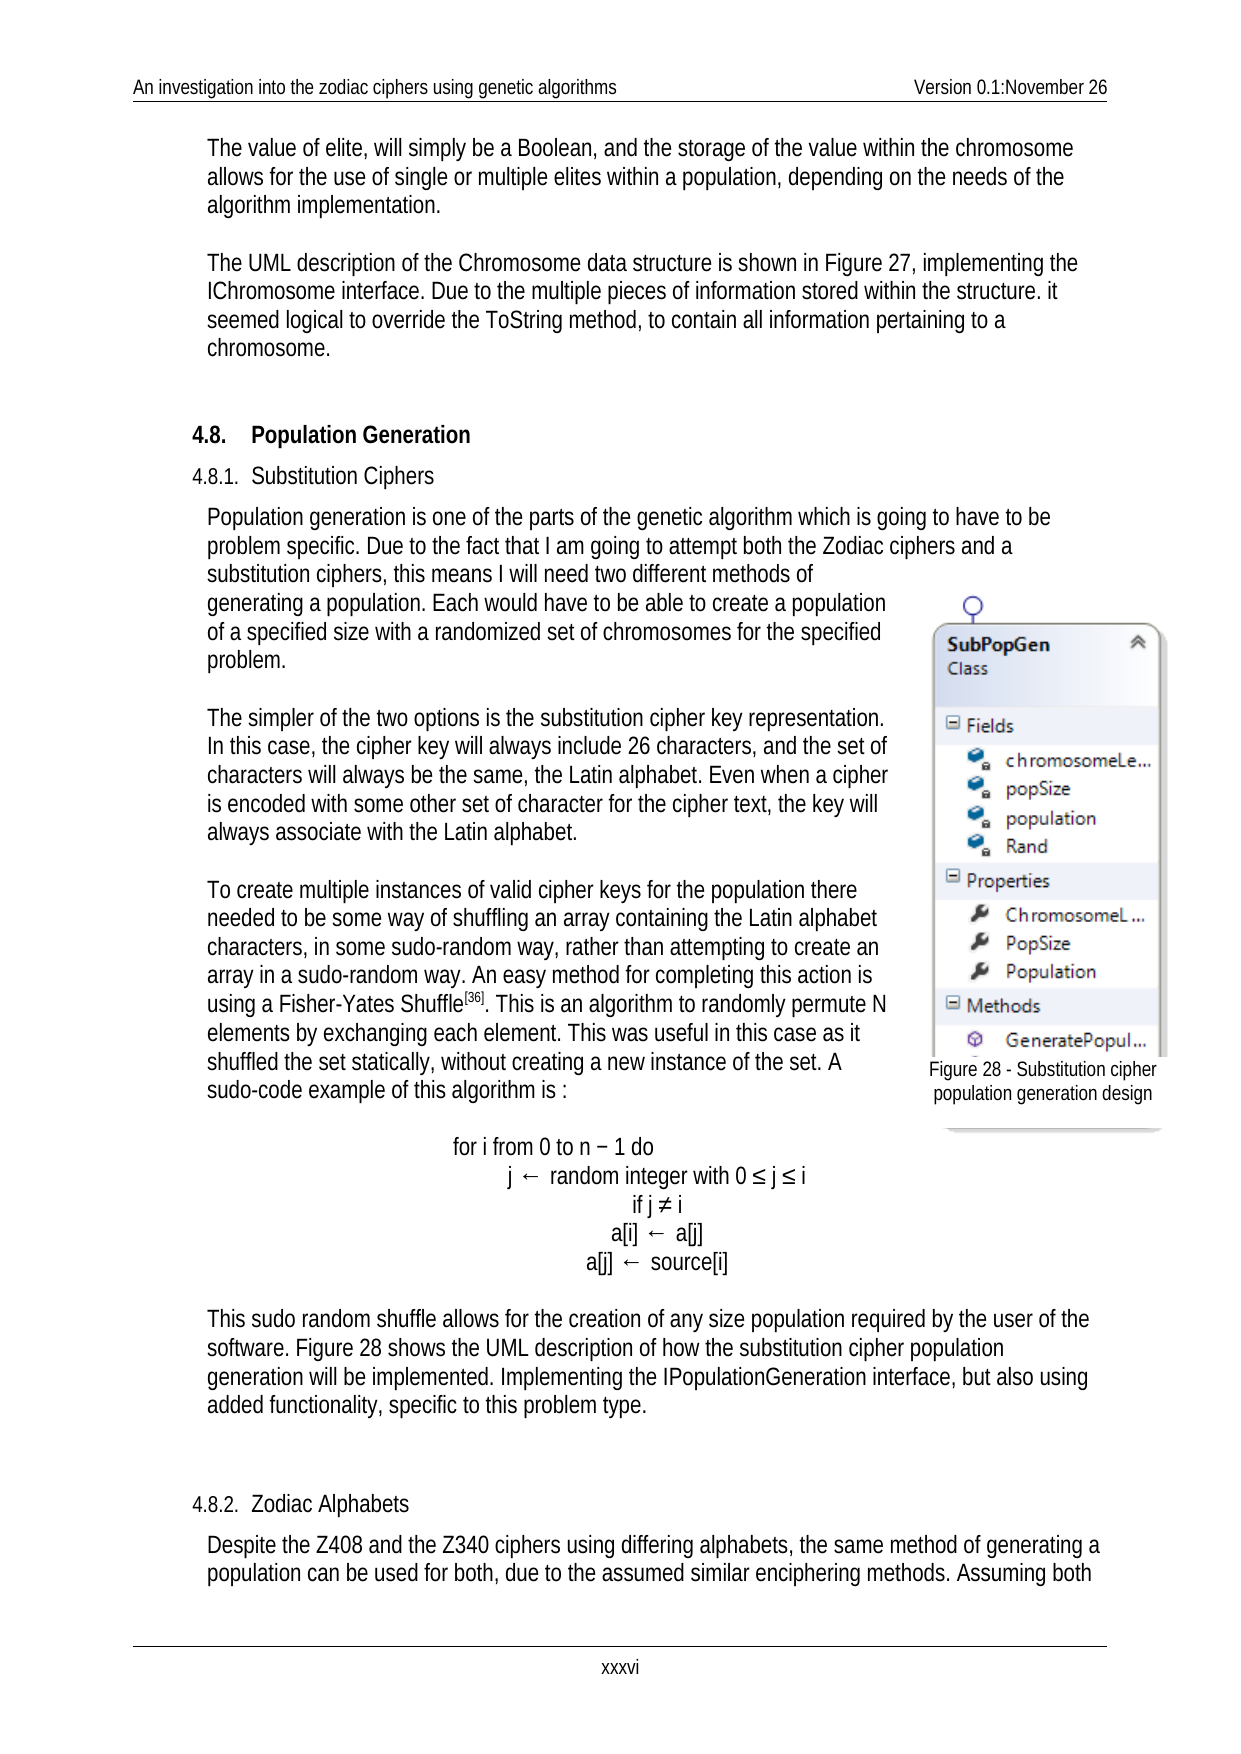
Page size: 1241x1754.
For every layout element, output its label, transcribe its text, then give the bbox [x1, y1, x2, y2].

picture [918, 581, 1174, 1141]
text a[i] ← a[j] [207, 1235, 1107, 1264]
text The simpler of the two options is the substitution cipher key representation. In this case, the cipher key will always include 26 characters, and the set of characters will always be the same, the Latin alphabet. Even when a cipher is encoded with some other set of character for the cipher text, the key will always associate with the Latin alphabet. [207, 719, 918, 863]
text The UML description of the Chromosome data structure is shown in Figure 27, implementing the IChromosome interface. Due to the multiple pieces of information stored within the structure. it seemed logical to override the ToString method, to contain all information pertaining to a chromosome. [207, 247, 1107, 362]
text To create multiple instances of valid cipher keys for the population there needed to be some way of shuffling an array containing the Latin alphabet characters, in some sudo-random way, rather than attempting to create an array in a sudo-random way. An easy method for completing this action is using a Fisher-Yates Shuffle[36]. This is an algorithm to randomly permute N elements by exchanging each element. This was useful in this case as it shuffled the set statically, without creating a new instance of the set. A sudo-code example of this algorithm is : [207, 891, 918, 1120]
text for i from 0 to n − 1 do [207, 1149, 1107, 1178]
subtitle Population Generation [192, 420, 1107, 448]
text j ← random integer with 0 ≤ j ≤ i [207, 1178, 1107, 1206]
text This sudo random shuffle allows for the creation of any size population required by the user of the software. Figure 28 shows the UML description of how the substitution cipher population generation will be implemented. Implementing the IPopulationGeneration interface, but also using added functionality, specific to this problem type. [207, 1321, 1107, 1436]
text if j ≠ i [207, 1206, 1107, 1235]
text a[j] ← source[i] [207, 1264, 1107, 1292]
subtitle Zodiac Alphabets [192, 1505, 1107, 1534]
subtitle Substitution Ciphers [192, 478, 1107, 506]
text Population generation is one of the parts of the genetic algorithm which is going to have to be problem specific. Due to the fact that I am going to attempt both the Zodiac ciphers and a substitution ciphers, this means I will need two different methods of generating a population. Each would have to be able to create a population of a specified size with a randomized set of chromosomes for the specified problem. [207, 519, 1107, 691]
text The value of elite, will simply be a Boolean, and the storage of the value within the chromosome allows for the use of single or multiple elites within a population, depending on the needs of the algorithm implementation. [207, 133, 1107, 219]
